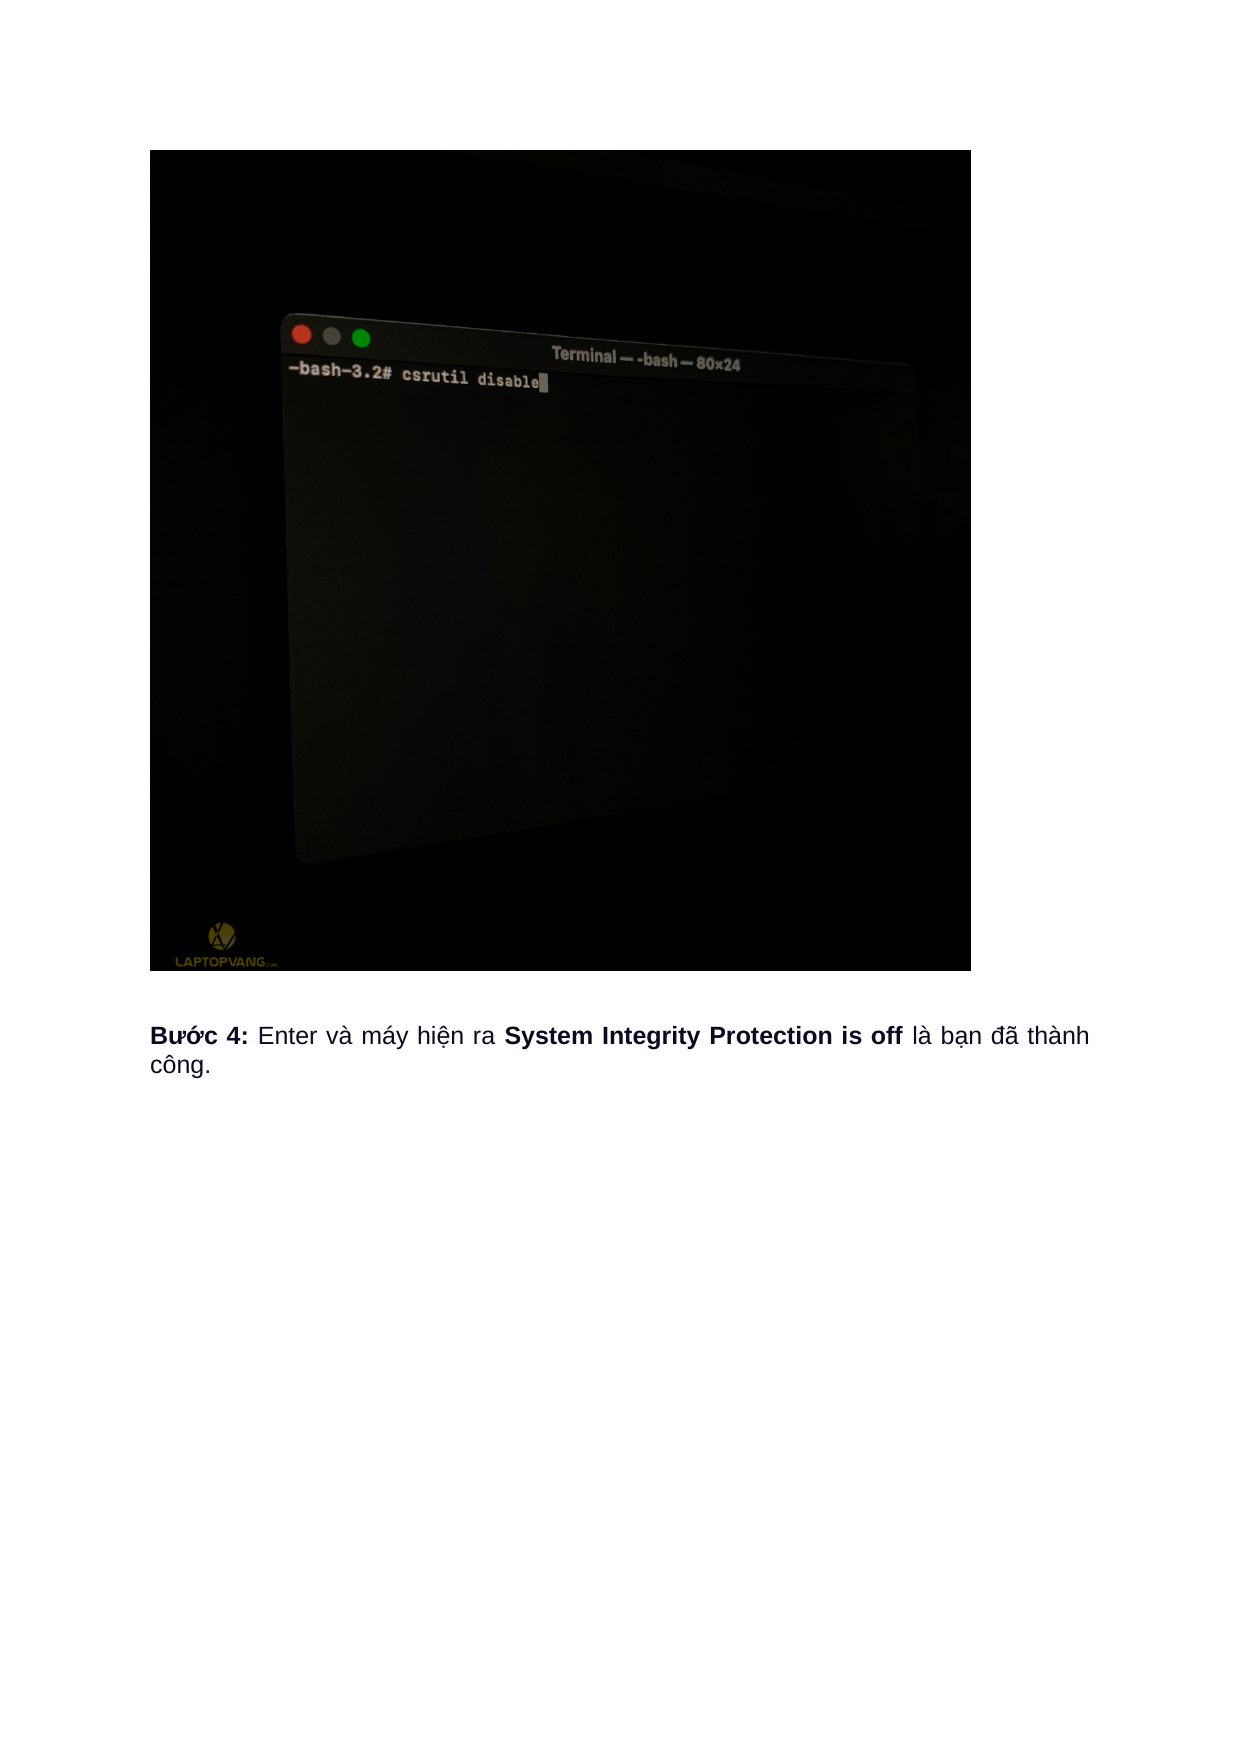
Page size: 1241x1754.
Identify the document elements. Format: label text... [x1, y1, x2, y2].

text Bước 4: Enter và máy hiện ra System Integrity Protection is off là bạn đã thành công. [150, 1021, 1090, 1078]
picture [150, 150, 971, 971]
